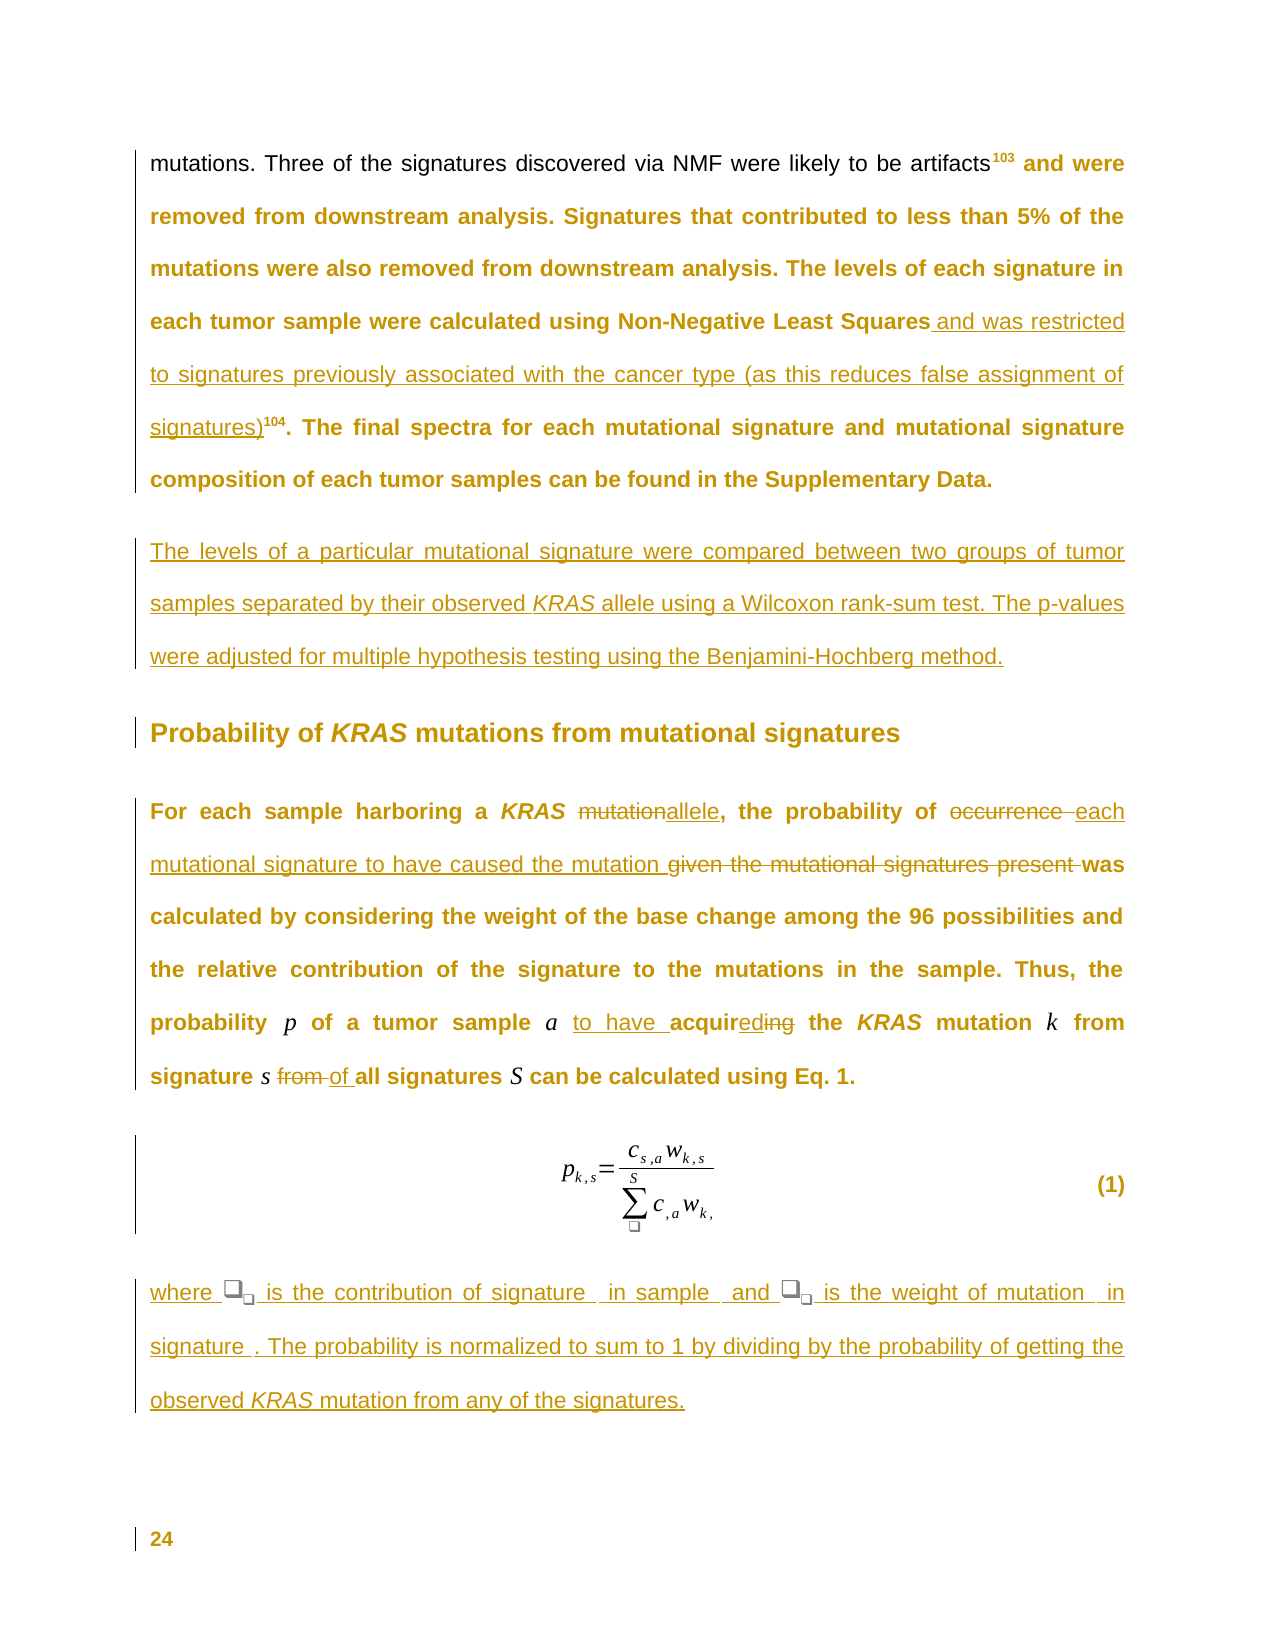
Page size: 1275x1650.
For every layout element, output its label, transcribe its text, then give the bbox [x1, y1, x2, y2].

subtitle Probability of KRAS mutations from mutational signatures [150, 717, 1125, 748]
text (1) [150, 1135, 1125, 1233]
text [150, 150, 1125, 493]
text For each sample harboring a KRAS , the probability of was calculated by considering the weight of the base change among the 96 possibilities and the relative contribution of the signature to the mutations in the sample. Thus, the probability of a tumor sample acquir the KRAS mutation from signature all signatures can be calculated using Eq. 1. [150, 798, 1125, 1090]
